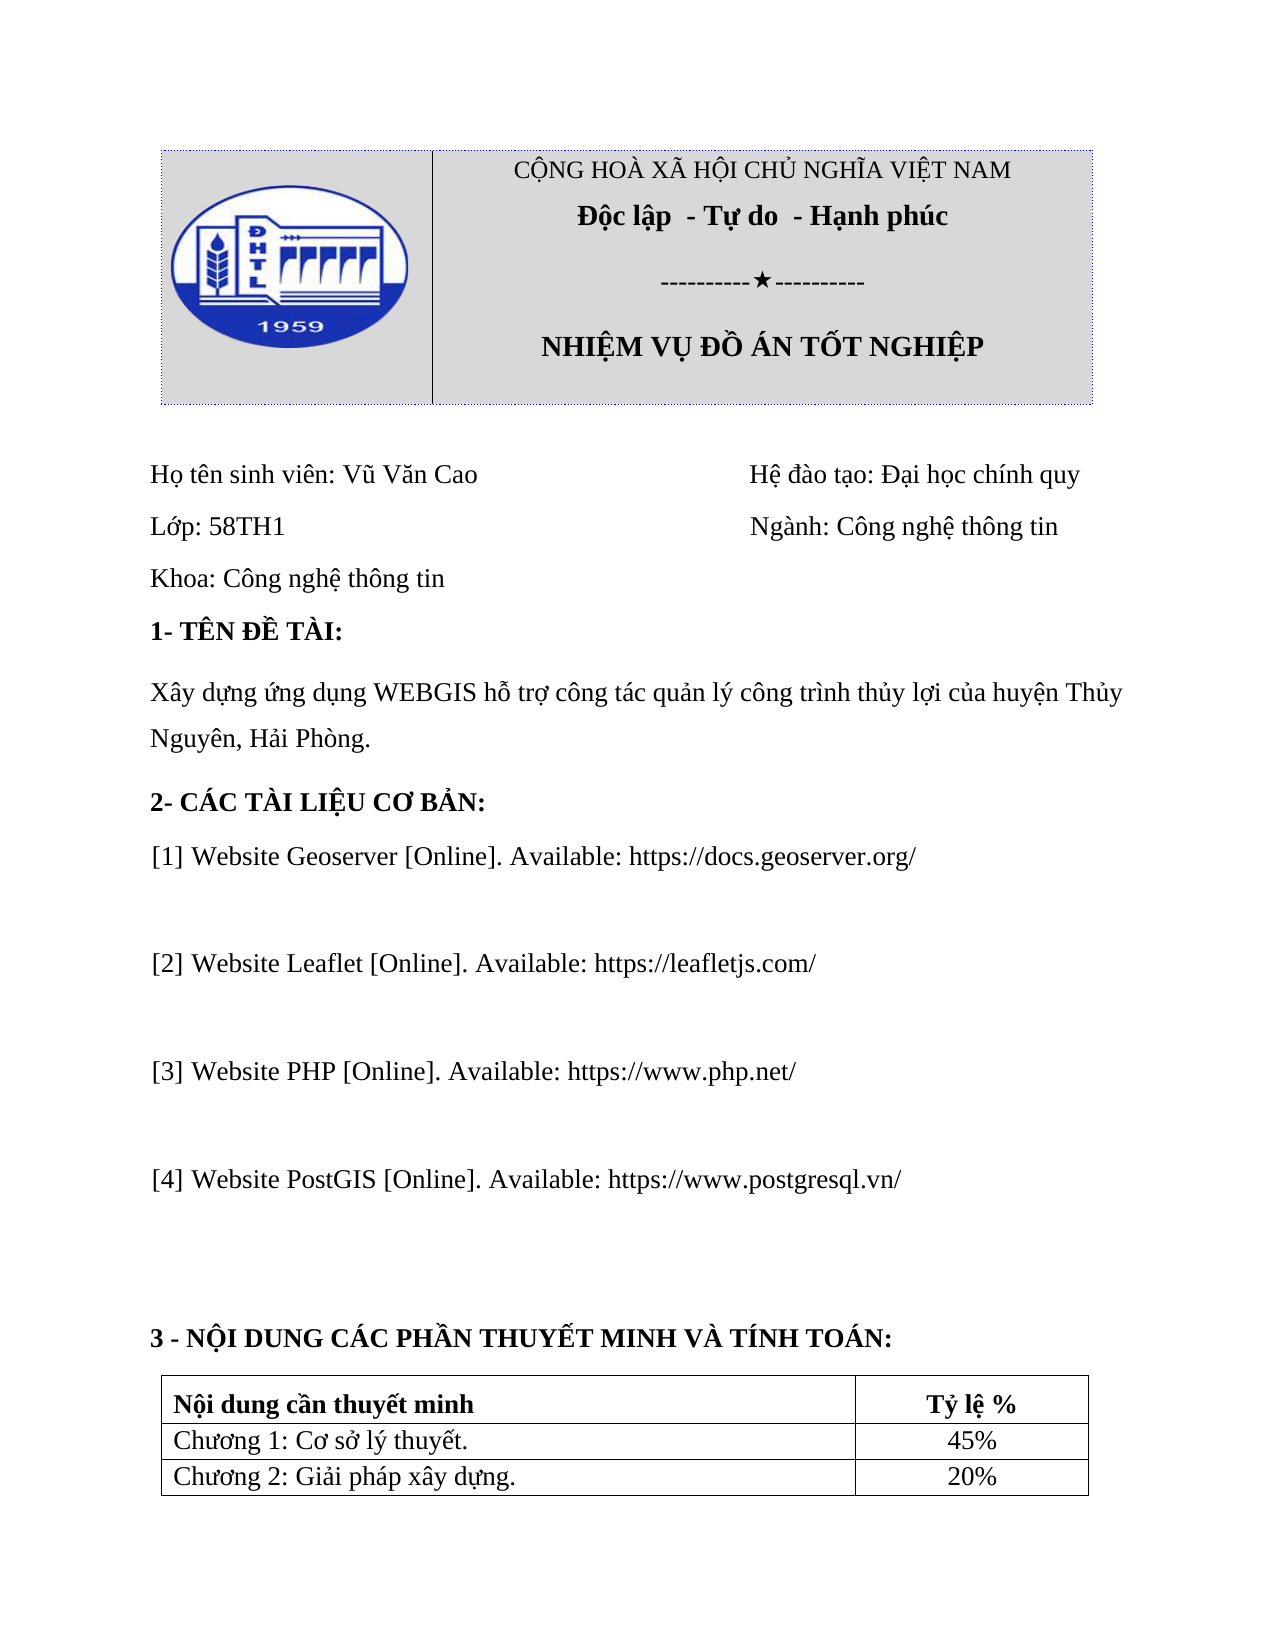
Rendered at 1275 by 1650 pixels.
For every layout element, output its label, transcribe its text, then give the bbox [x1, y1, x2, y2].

picture [170, 185, 409, 348]
text Xây dựng ứng dụng WEBGIS hỗ trợ công tác quản lý công trình thủy lợi của huyện Thủy Nguyên, Hải Phòng. [150, 676, 1125, 753]
table_cell Website Leaflet [Online]. Available: https://leafletjs.com/ [190, 946, 1125, 1054]
table_cell Chương 1: Cơ sở lý thuyết. [162, 1424, 855, 1459]
text 1- TÊN ĐỀ TÀI: [150, 615, 1125, 646]
table_cell [2] [150, 946, 189, 1054]
table_header [1] [150, 838, 189, 946]
text Lớp: 58TH1 Ngành: Công nghệ thông tin [150, 510, 1125, 541]
table_cell [3] [150, 1054, 189, 1162]
table_cell 45% [856, 1424, 1088, 1459]
table_header [162, 150, 433, 404]
table_header Website Geoserver [Online]. Available: https://docs.geoserver.org/ [190, 838, 1125, 946]
table_header Tỷ lệ % [856, 1376, 1088, 1423]
table_cell [4] [150, 1162, 189, 1270]
text Họ tên sinh viên: Vũ Văn Cao Hệ đào tạo: Đại học chính quy [150, 458, 1125, 489]
table_cell Chương 2: Giải pháp xây dựng. [162, 1460, 855, 1495]
table_header CỘNG HOÀ XÃ HỘI CHỦ NGHĨA VIỆT NAM Độc lập - Tự do - Hạnh phúc -------------------- NHIỆM VỤ ĐỒ ÁN TỐT NGHIỆP [433, 150, 1092, 404]
table_cell Website PostGIS [Online]. Available: https://www.postgresql.vn/ [190, 1162, 1125, 1270]
table_cell Website PHP [Online]. Available: https://www.php.net/ [190, 1054, 1125, 1162]
text Khoa: Công nghệ thông tin [150, 563, 1125, 594]
table_header Nội dung cần thuyết minh [162, 1376, 855, 1423]
text 3 - NỘI DUNG CÁC PHẦN THUYẾT MINH VÀ TÍNH TOÁN: [150, 1322, 1125, 1353]
table_cell 20% [856, 1460, 1088, 1495]
text 2- CÁC TÀI LIỆU CƠ BẢN: [150, 786, 1125, 817]
